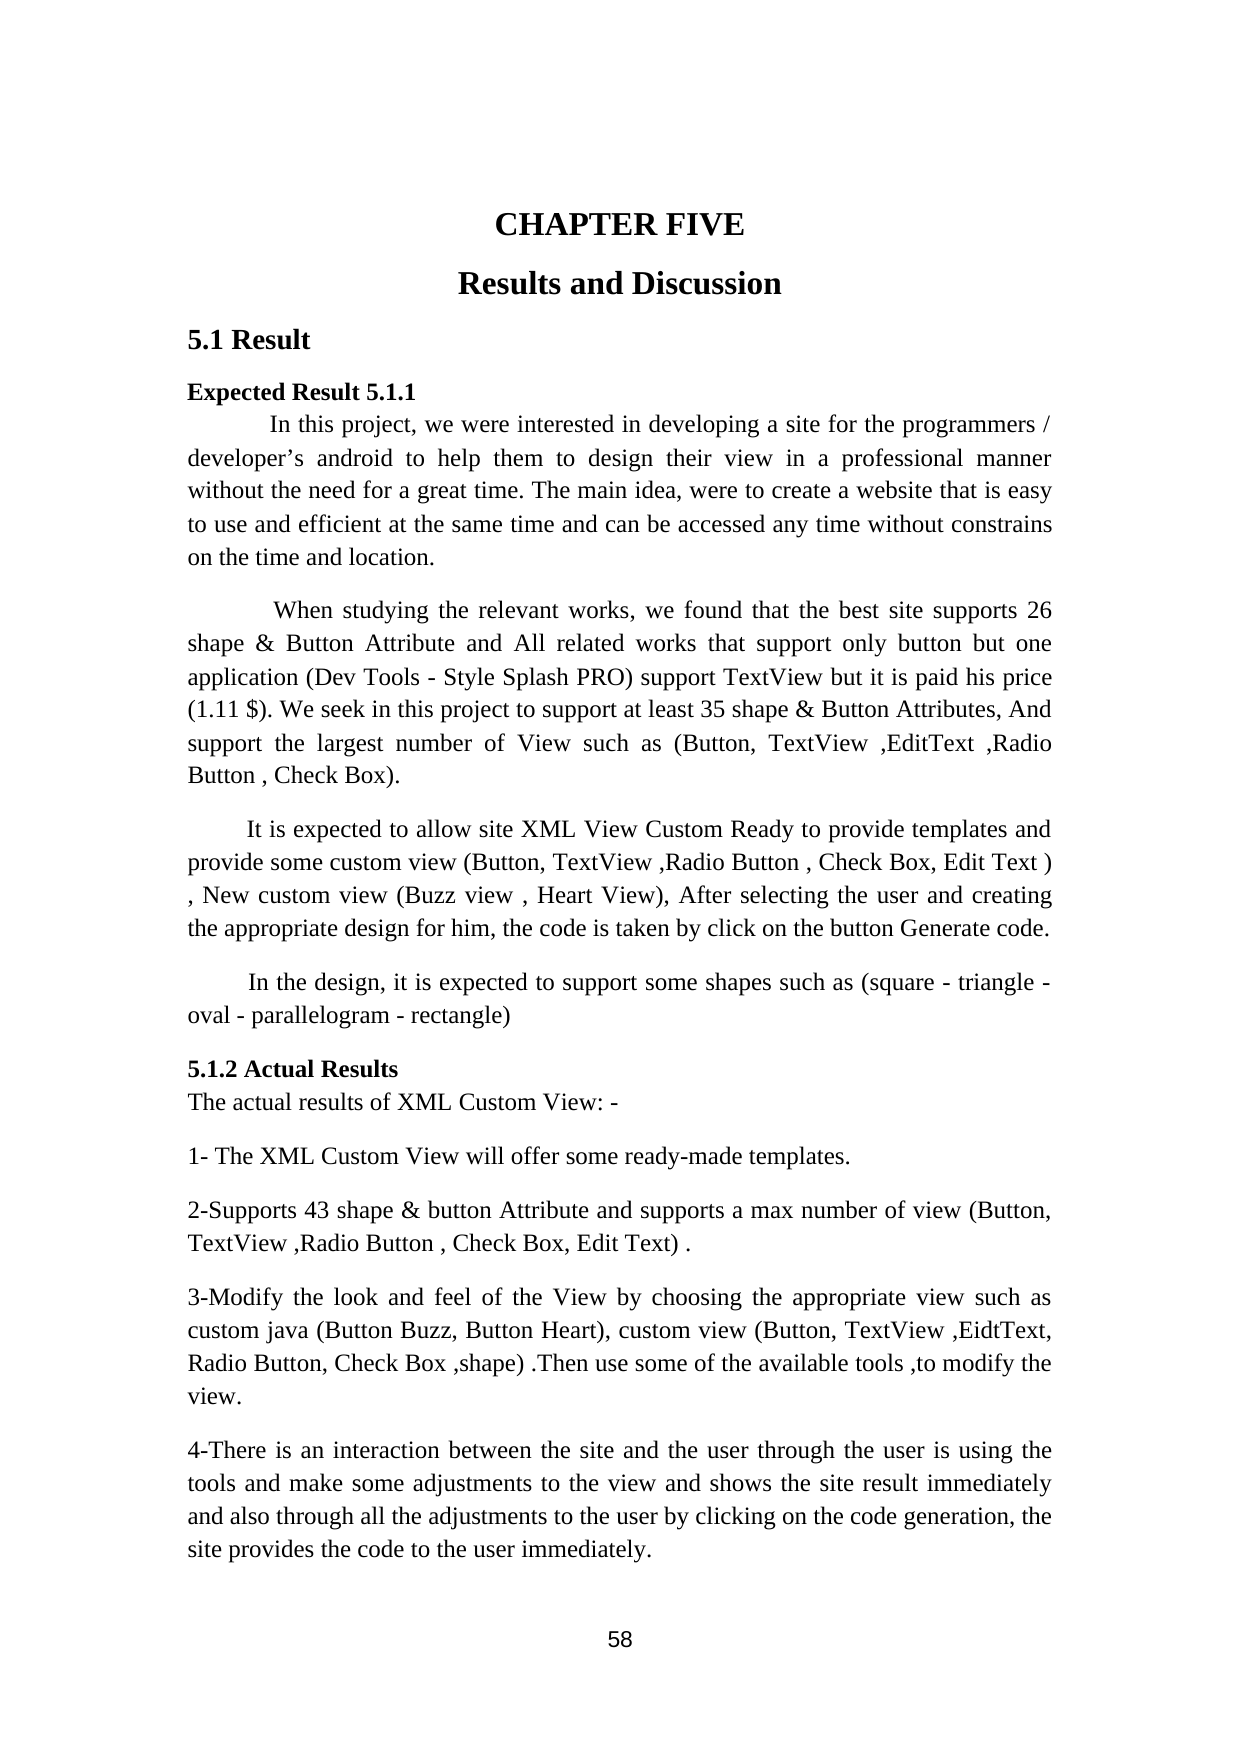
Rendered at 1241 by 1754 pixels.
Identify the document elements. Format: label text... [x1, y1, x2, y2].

text 4-There is an interaction between the site and the user through the user is using the tools and make some adjustments to the view and shows the site result immediately and also through all the adjustments to the user by clicking on the code generation, the site provides the code to the user immediately. [187, 1435, 1053, 1563]
text When studying the relevant works, we found that the best site supports 26 shape & Button Attribute and All related works that support only button but one application (Dev Tools - Style Splash PRO) support TextView but it is paid his price (1.11 $). We seek in this project to support at least 35 shape & Button Attributes, And support the largest number of View such as (Button, TextView ,EditText ,Radio Button , Check Box). [187, 596, 1053, 789]
text In this project, we were interested in developing a site for the programmers / developer’s android to help them to design their view in a professional manner without the need for a great time. The main idea, were to create a website that is easy to use and efficient at the same time and can be accessed any time without constrains on the time and location. [187, 409, 1053, 570]
text It is expected to allow site XML View Custom Ready to provide templates and provide some custom view (Button, TextView ,Radio Button , Check Box, Edit Text ) , New custom view (Buzz view , Heart View), After selecting the user and creating the appropriate design for him, the code is taken by click on the button Generate code. [187, 814, 1053, 942]
text 2-Supports 43 shape & button Attribute and supports a max number of view (Button, TextView ,Radio Button , Check Box, Edit Text) . [187, 1195, 1053, 1257]
text 5.1 Result [187, 322, 1053, 356]
text 3-Modify the look and feel of the View by choosing the appropriate view such as custom java (Button Buzz, Button Heart), custom view (Button, TextView ,EidtText, Radio Button, Check Box ,shape) .Then use some of the available tools ,to modify the view. [187, 1282, 1053, 1410]
text In the design, it is expected to support some shapes such as (square - triangle - oval - parallelogram - rectangle) [187, 967, 1053, 1029]
text Results and Discussion [187, 263, 1053, 301]
text The actual results of XML Custom View: - [187, 1087, 1053, 1116]
text 1- The XML Custom View will offer some ready-made templates. [187, 1141, 1053, 1170]
text CHAPTER FIVE [187, 204, 1053, 242]
text 5.1.1 Expected Result [187, 377, 1053, 405]
text 5.1.2 Actual Results [187, 1054, 1053, 1083]
